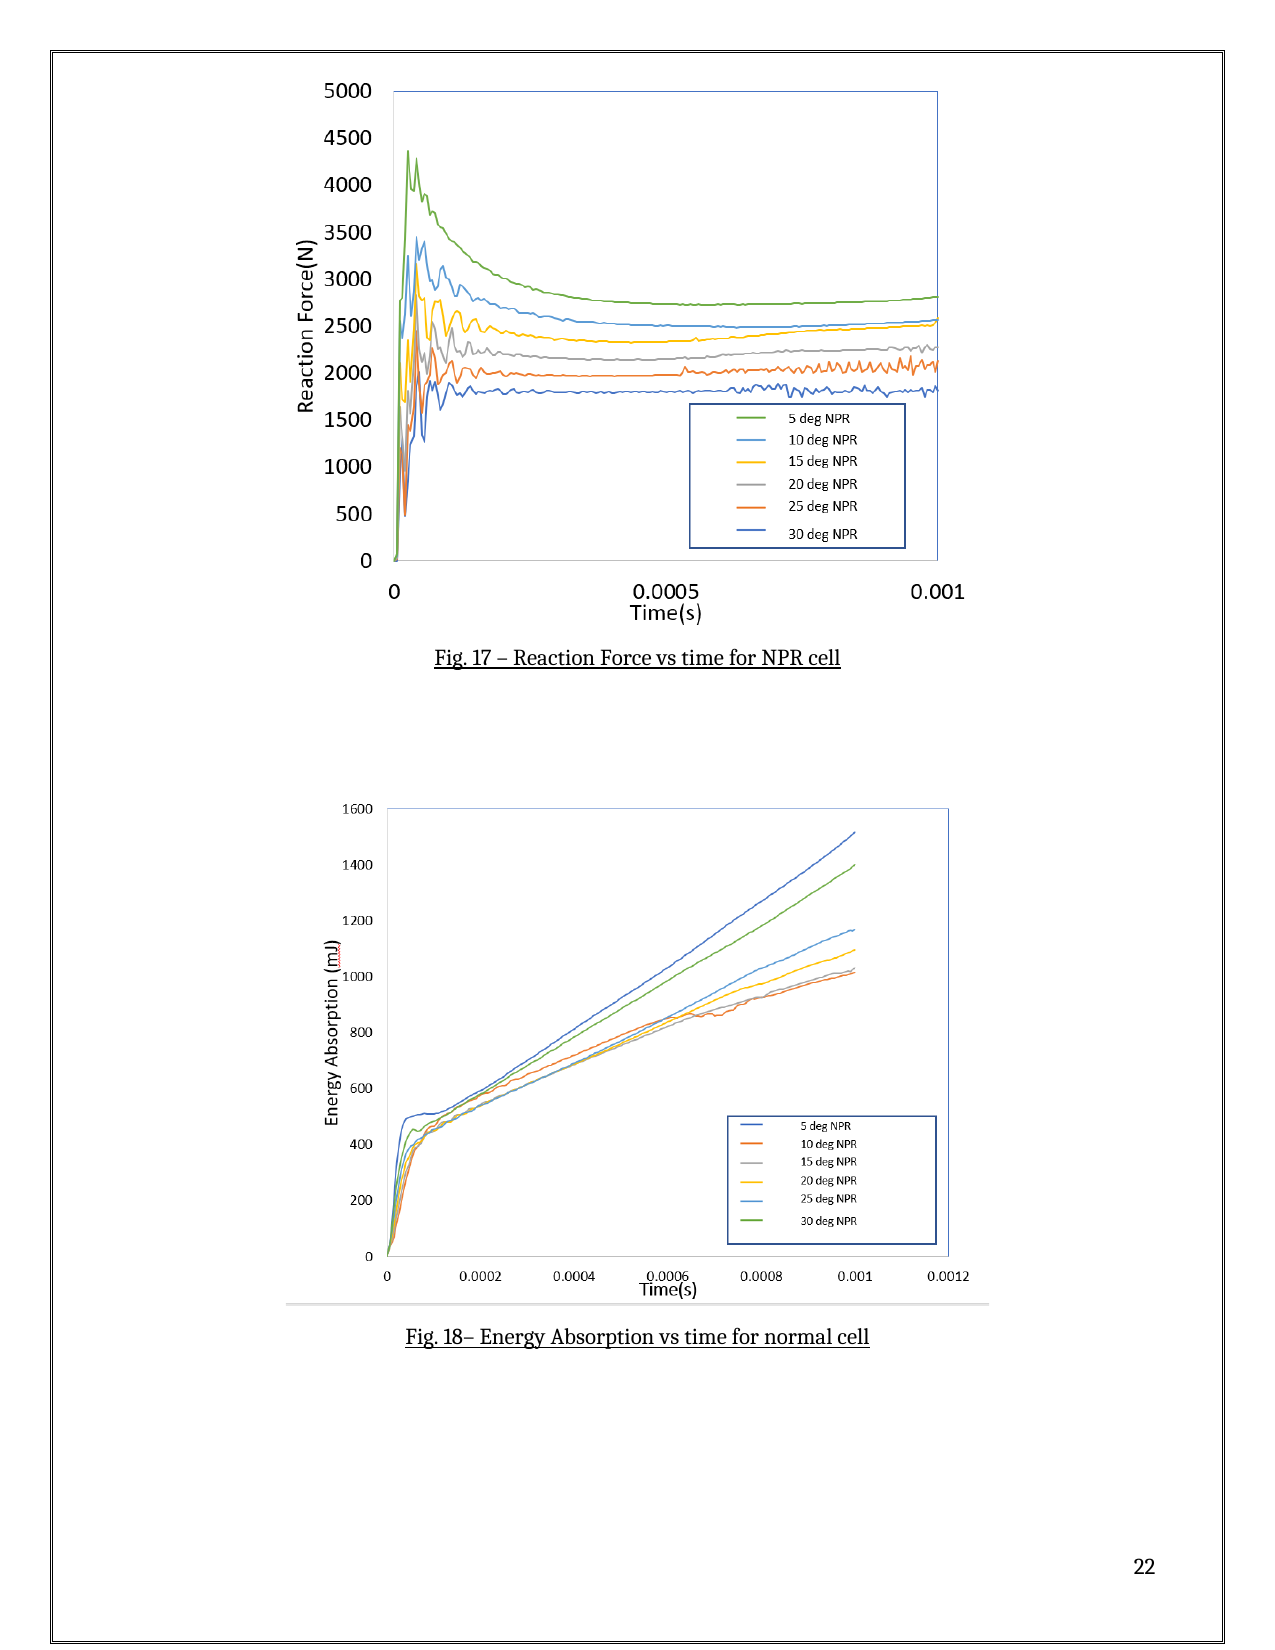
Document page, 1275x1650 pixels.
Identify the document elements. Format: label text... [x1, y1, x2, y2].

picture [296, 75, 980, 626]
picture [285, 780, 990, 1306]
text Fig. 17 – Reaction Force vs time for NPR cell [120, 645, 1155, 671]
text Fig. 18– Energy Absorption vs time for normal cell [120, 1324, 1155, 1350]
